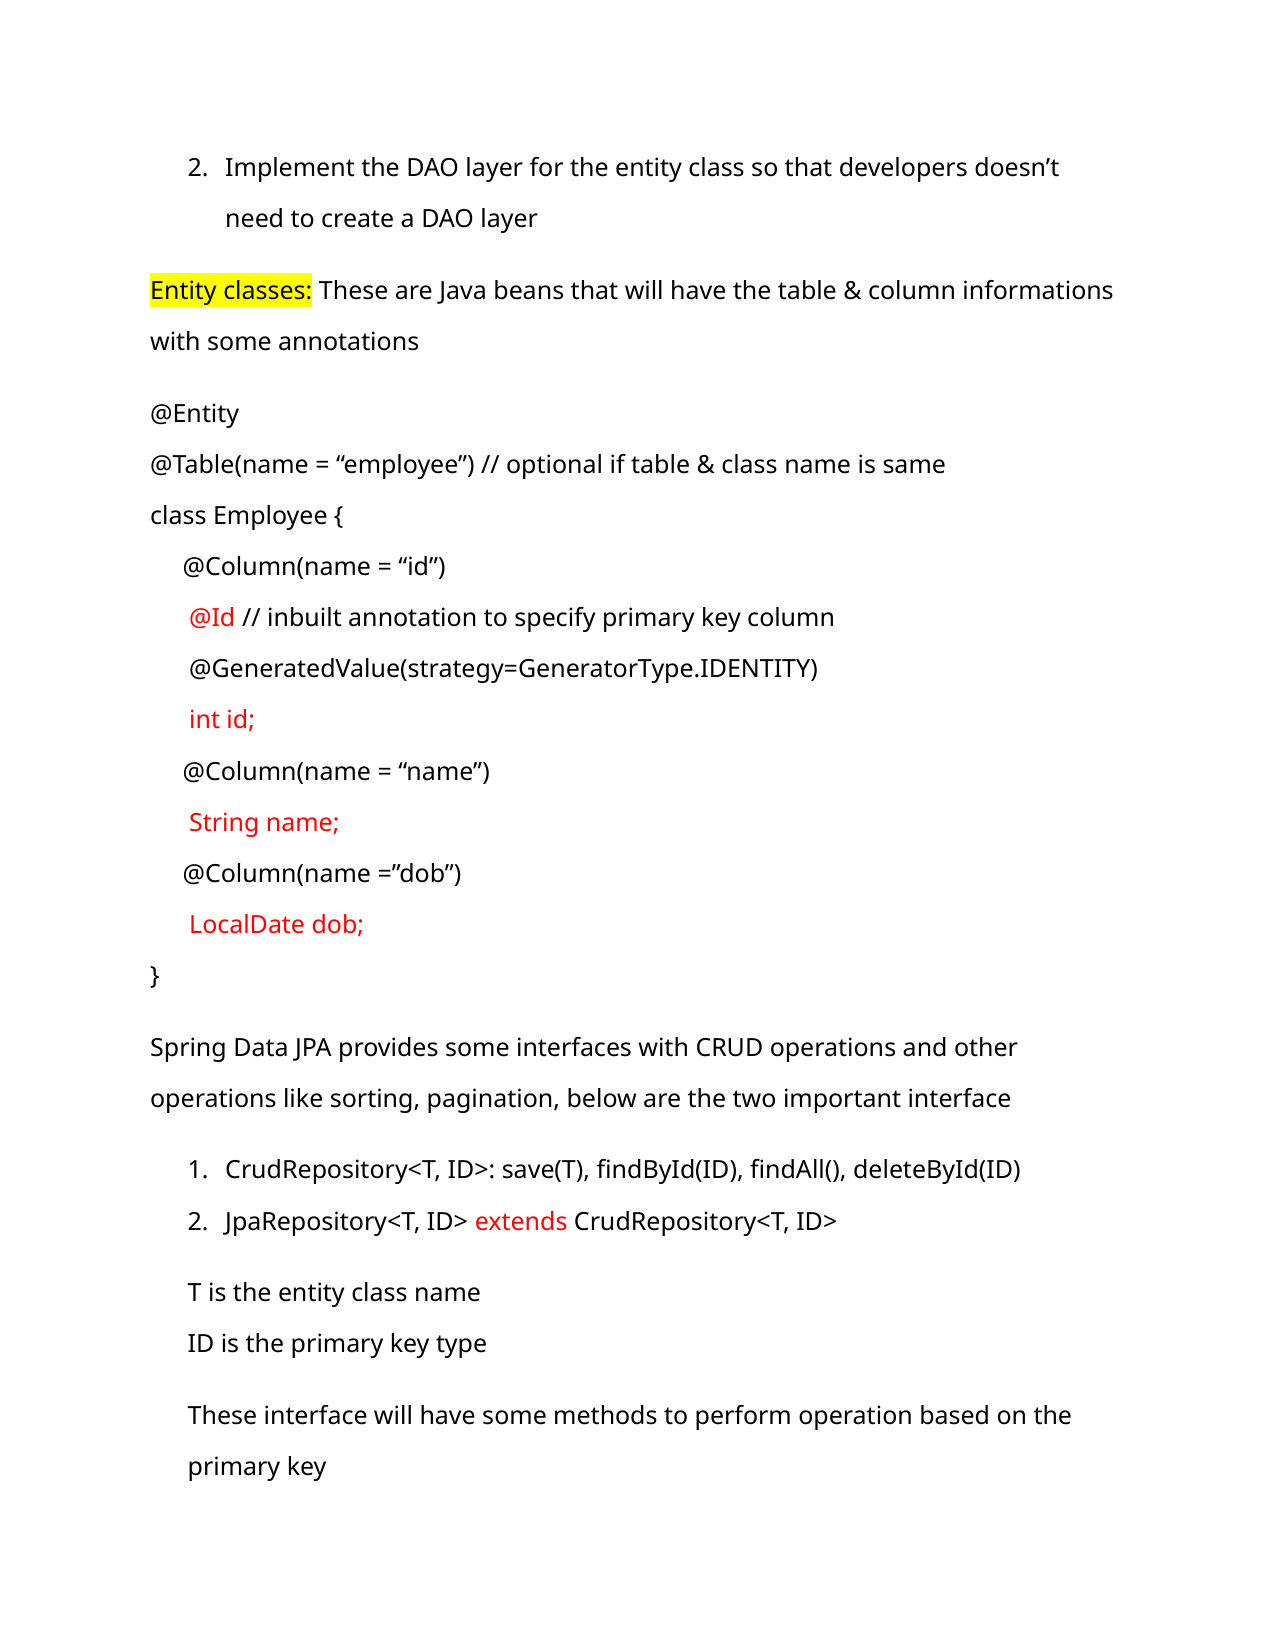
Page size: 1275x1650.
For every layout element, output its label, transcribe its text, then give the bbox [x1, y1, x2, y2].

text These interface will have some methods to perform operation based on the primary key [187, 1398, 1125, 1483]
text @Entity @Table(name = “employee”) // optional if table & class name is same class Employee { @Column(name = “id”) @Id // inbuilt annotation to specify primary key column @GeneratedValue(strategy=GeneratorType.IDENTITY) int id; @Column(name = “name”) String name; @Column(name =”dob”) LocalDate dob; } [150, 396, 1125, 991]
list Implement the DAO layer for the entity class so that developers doesn’t need to create a DAO layer [187, 150, 1125, 235]
text Entity classes: These are Java beans that will have the table & column informations with some annotations [150, 273, 1125, 358]
list CrudRepository<T, ID>: save(T), findById(ID), findAll(), deleteById(ID) [187, 1152, 1125, 1186]
text T is the entity class name ID is the primary key type [187, 1275, 1125, 1360]
text Spring Data JPA provides some interfaces with CRUD operations and other operations like sorting, pagination, below are the two important interface [150, 1029, 1125, 1114]
list JpaRepository<T, ID> extends CrudRepository<T, ID> [187, 1203, 1125, 1237]
